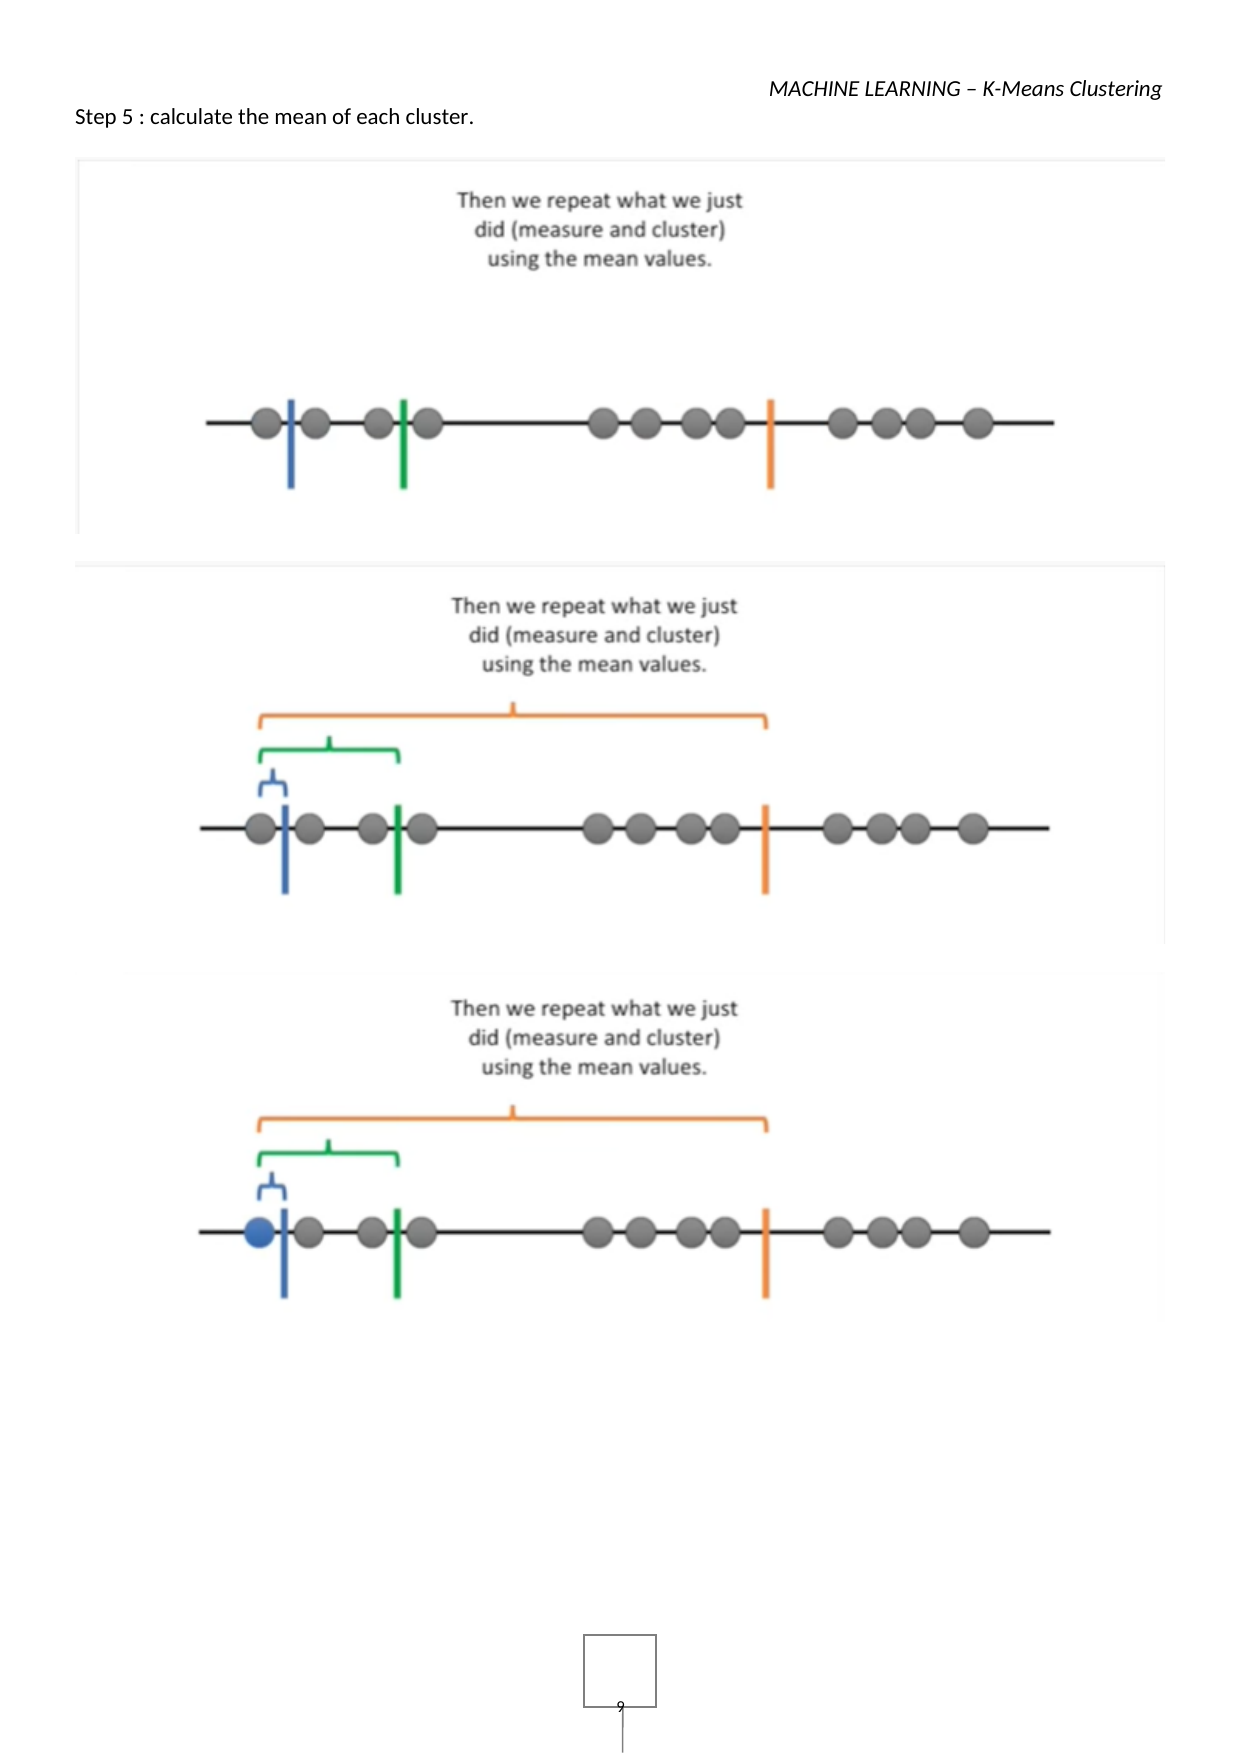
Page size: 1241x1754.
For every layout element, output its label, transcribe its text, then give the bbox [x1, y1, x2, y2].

text Step 5 : calculate the mean of each cluster. [75, 102, 1165, 130]
picture [75, 561, 1166, 944]
picture [75, 157, 1166, 534]
picture [75, 972, 1166, 1322]
